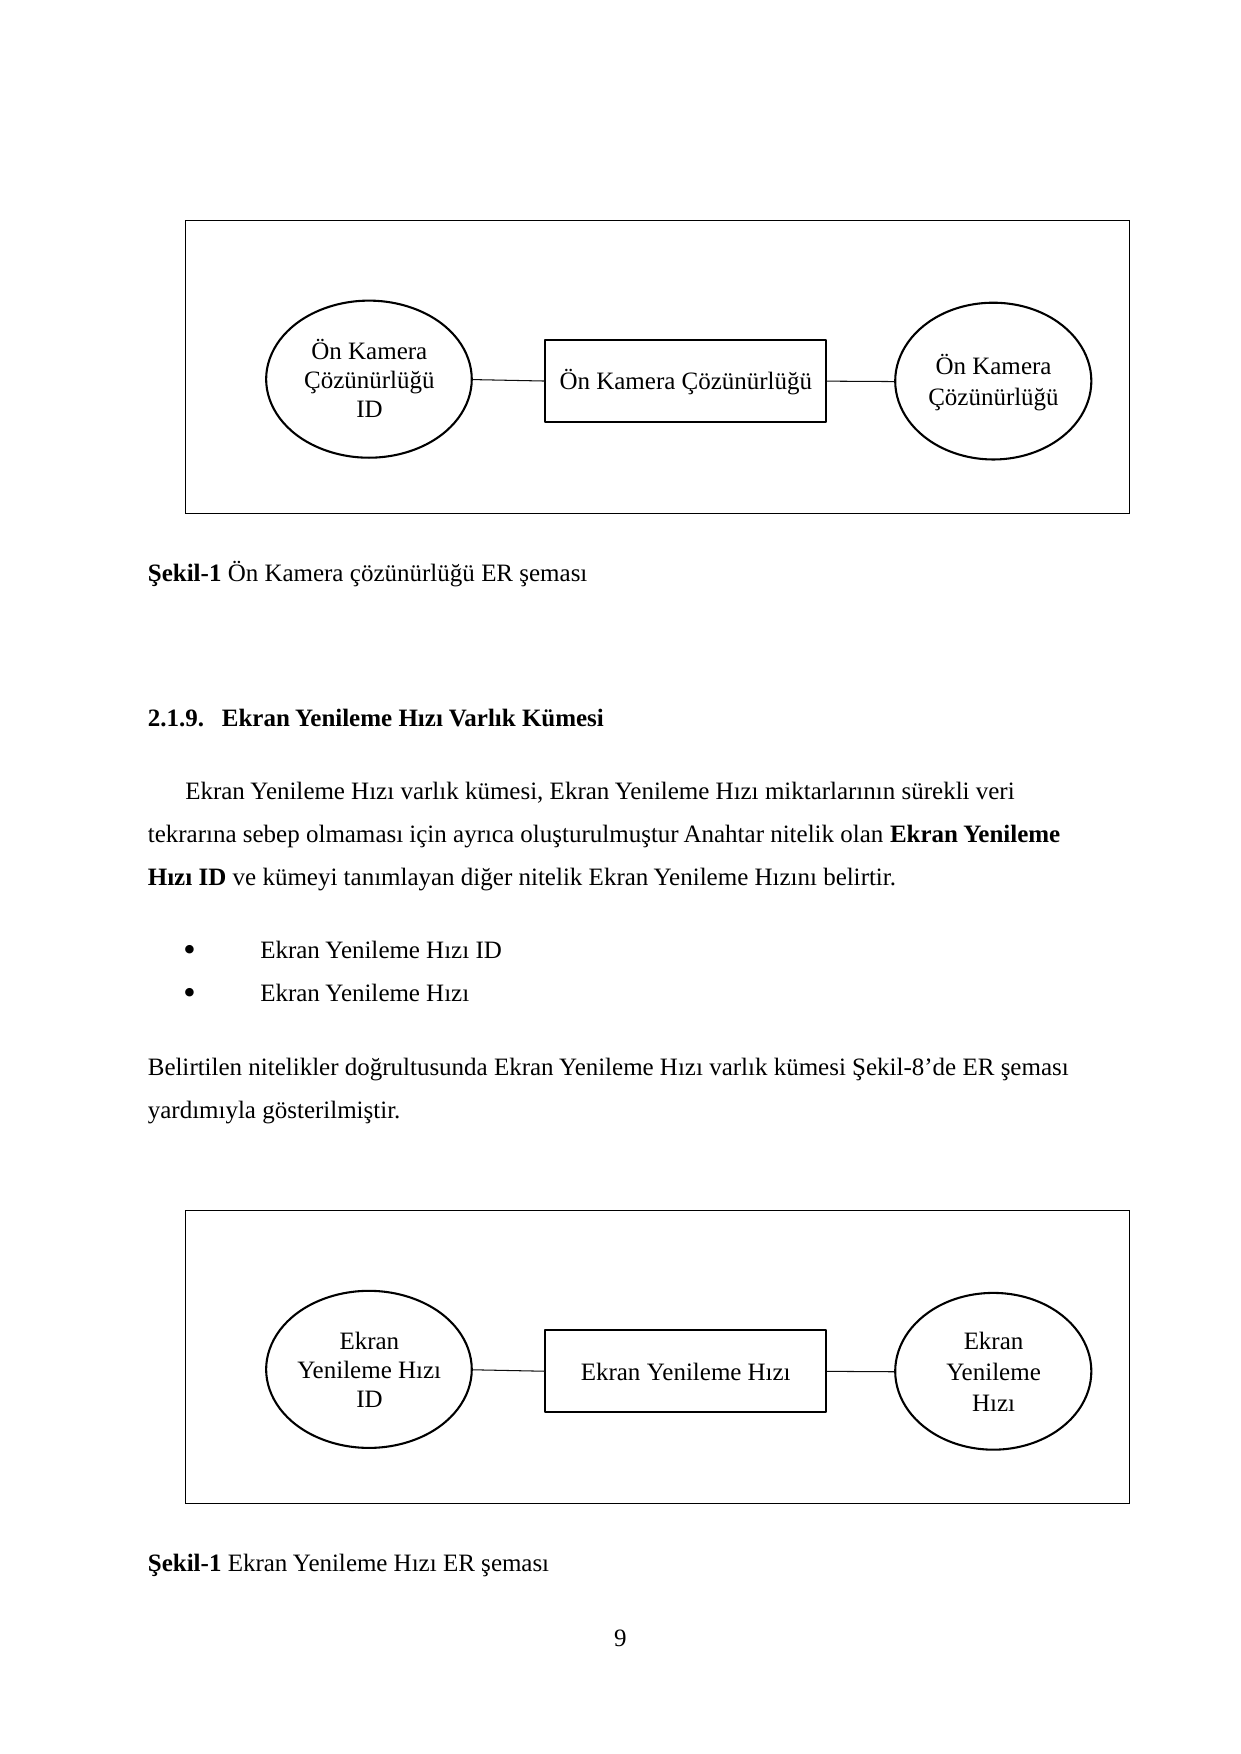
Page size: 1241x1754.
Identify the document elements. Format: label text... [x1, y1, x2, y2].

text Belirtilen nitelikler doğrultusunda Ekran Yenileme Hızı varlık kümesi Şekil-8’de ER şeması yardımıyla gösterilmiştir. [148, 1052, 1092, 1123]
text Şekil-8 Ekran Yenileme Hızı ER şeması [148, 1548, 1092, 1577]
text Ekran Yenileme Hızı varlık kümesi, Ekran Yenileme Hızı miktarlarının sürekli veri tekrarına sebep olmaması için ayrıca oluşturulmuştur Anahtar nitelik olan Ekran Yenileme Hızı ID ve kümeyi tanımlayan diğer nitelik Ekran Yenileme Hızını belirtir. [148, 776, 1092, 891]
text Şekil-7 Ön Kamera çözünürlüğü ER şeması [148, 558, 1092, 587]
list Ekran Yenileme Hızı ID [185, 935, 1092, 964]
subtitle Ekran Yenileme Hızı Varlık Kümesi [148, 703, 1092, 732]
list Ekran Yenileme Hızı [185, 978, 1092, 1007]
